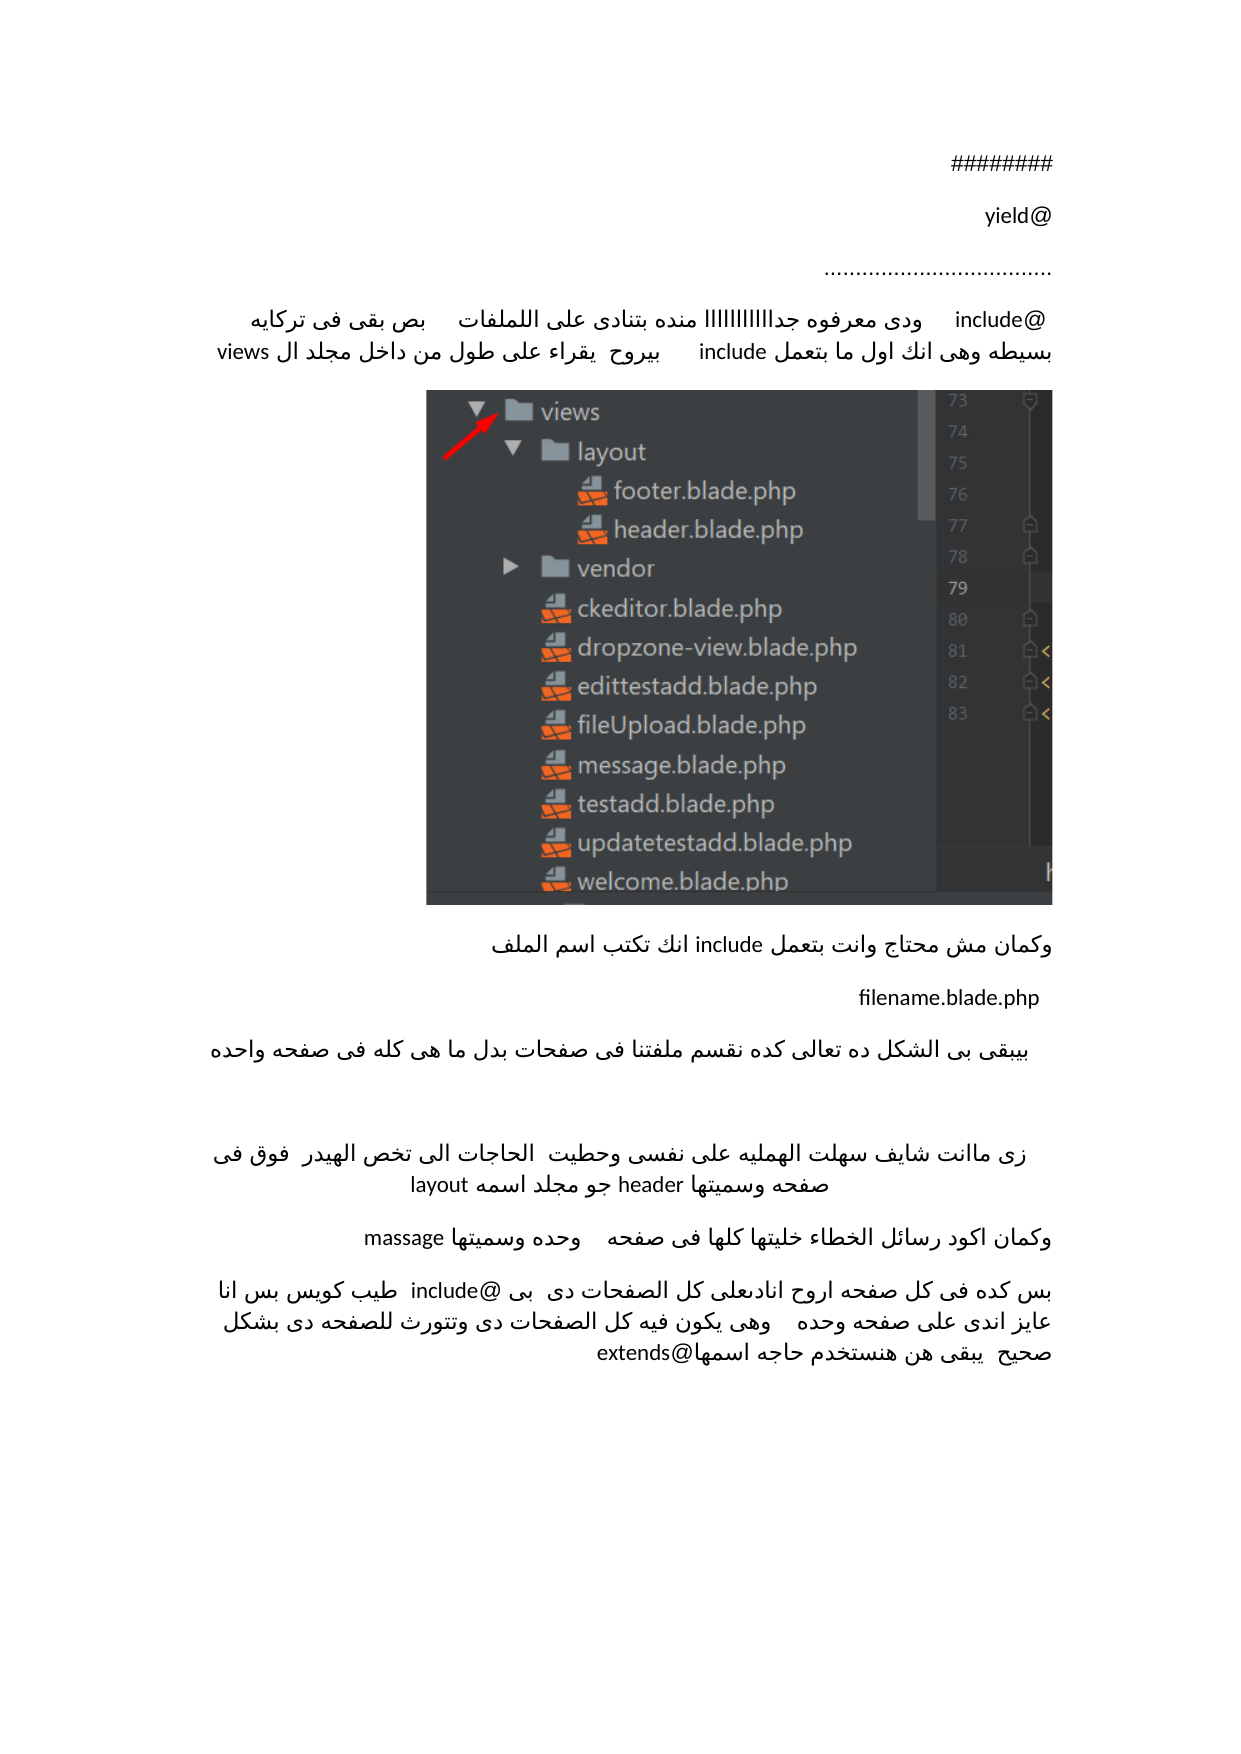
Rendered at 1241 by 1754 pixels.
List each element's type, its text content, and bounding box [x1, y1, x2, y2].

text @yield [187, 201, 1053, 229]
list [187, 150, 1053, 176]
text بس كده فى كل صفحه اروح انادىعلى كل الصفحات دى بى @include طيب كويس بس انا عايز اندى على صفحه وحده وهى يكون فيه كل الصفحات دى وتتورث للصفحه دى بشكل صحيح يبقى هن هنستخدم حاجه اسمها@extends [187, 1276, 1053, 1366]
text بيبقى بى الشكل ده تعالى كده نقسم ملفتنا فى صفحات بدل ما هى كله فى صفحه واحده [187, 1036, 1053, 1062]
text filename.blade.php [187, 983, 1053, 1011]
picture [426, 390, 1053, 905]
text @include ودى معرفوه جدااااااااااا منده بتنادى على اللملفات بص بقى فى تركايه بسيطه وهى انك اول ما بتعمل include بيروح يقراء على طول من داخل مجلد ال views [187, 305, 1053, 365]
text وكمان اكود رسائل الخطاء خليتها كلها فى صفحه وحده وسميتها massage [187, 1223, 1053, 1251]
list .................................... [187, 254, 1053, 280]
text زى ماانت شايف سهلت الهمليه على نفسى وحطيت الحاجات الى تخص الهيدر فوق فى صفحه وسميتها header جو مجلد اسمه layout [187, 1140, 1053, 1198]
text وكمان مش محتاج وانت بتعمل include انك تكتب اسم الملف [187, 930, 1053, 958]
